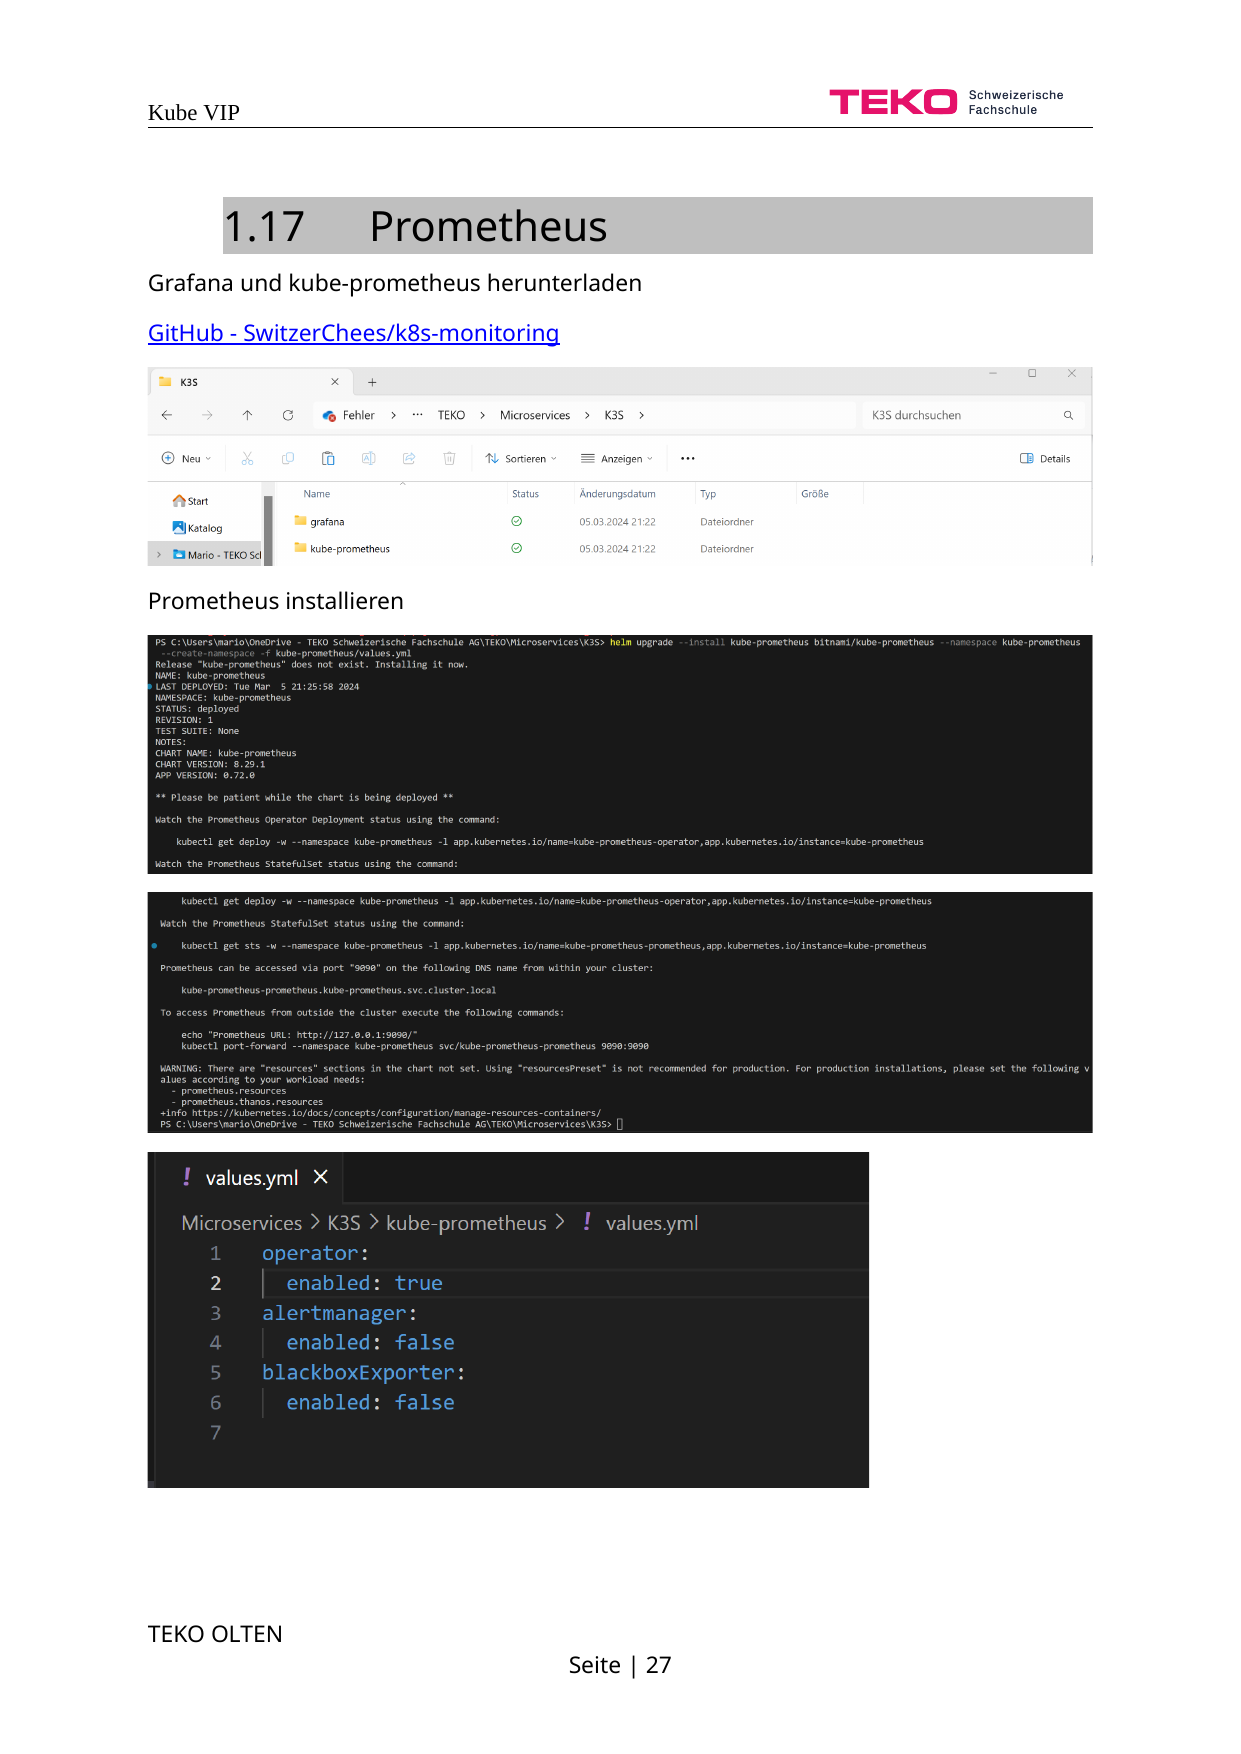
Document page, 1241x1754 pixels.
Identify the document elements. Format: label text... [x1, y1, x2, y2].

picture [805, 61, 1097, 139]
text Prometheus installieren [148, 585, 1093, 616]
picture [147, 1152, 870, 1488]
text GitHub - SwitzerChees/k8s-monitoring [148, 317, 1093, 348]
picture [147, 367, 1093, 566]
picture [147, 635, 1093, 874]
picture [147, 892, 1093, 1133]
subtitle Prometheus [223, 197, 1093, 254]
text Grafana und kube-prometheus herunterladen [148, 267, 1093, 298]
